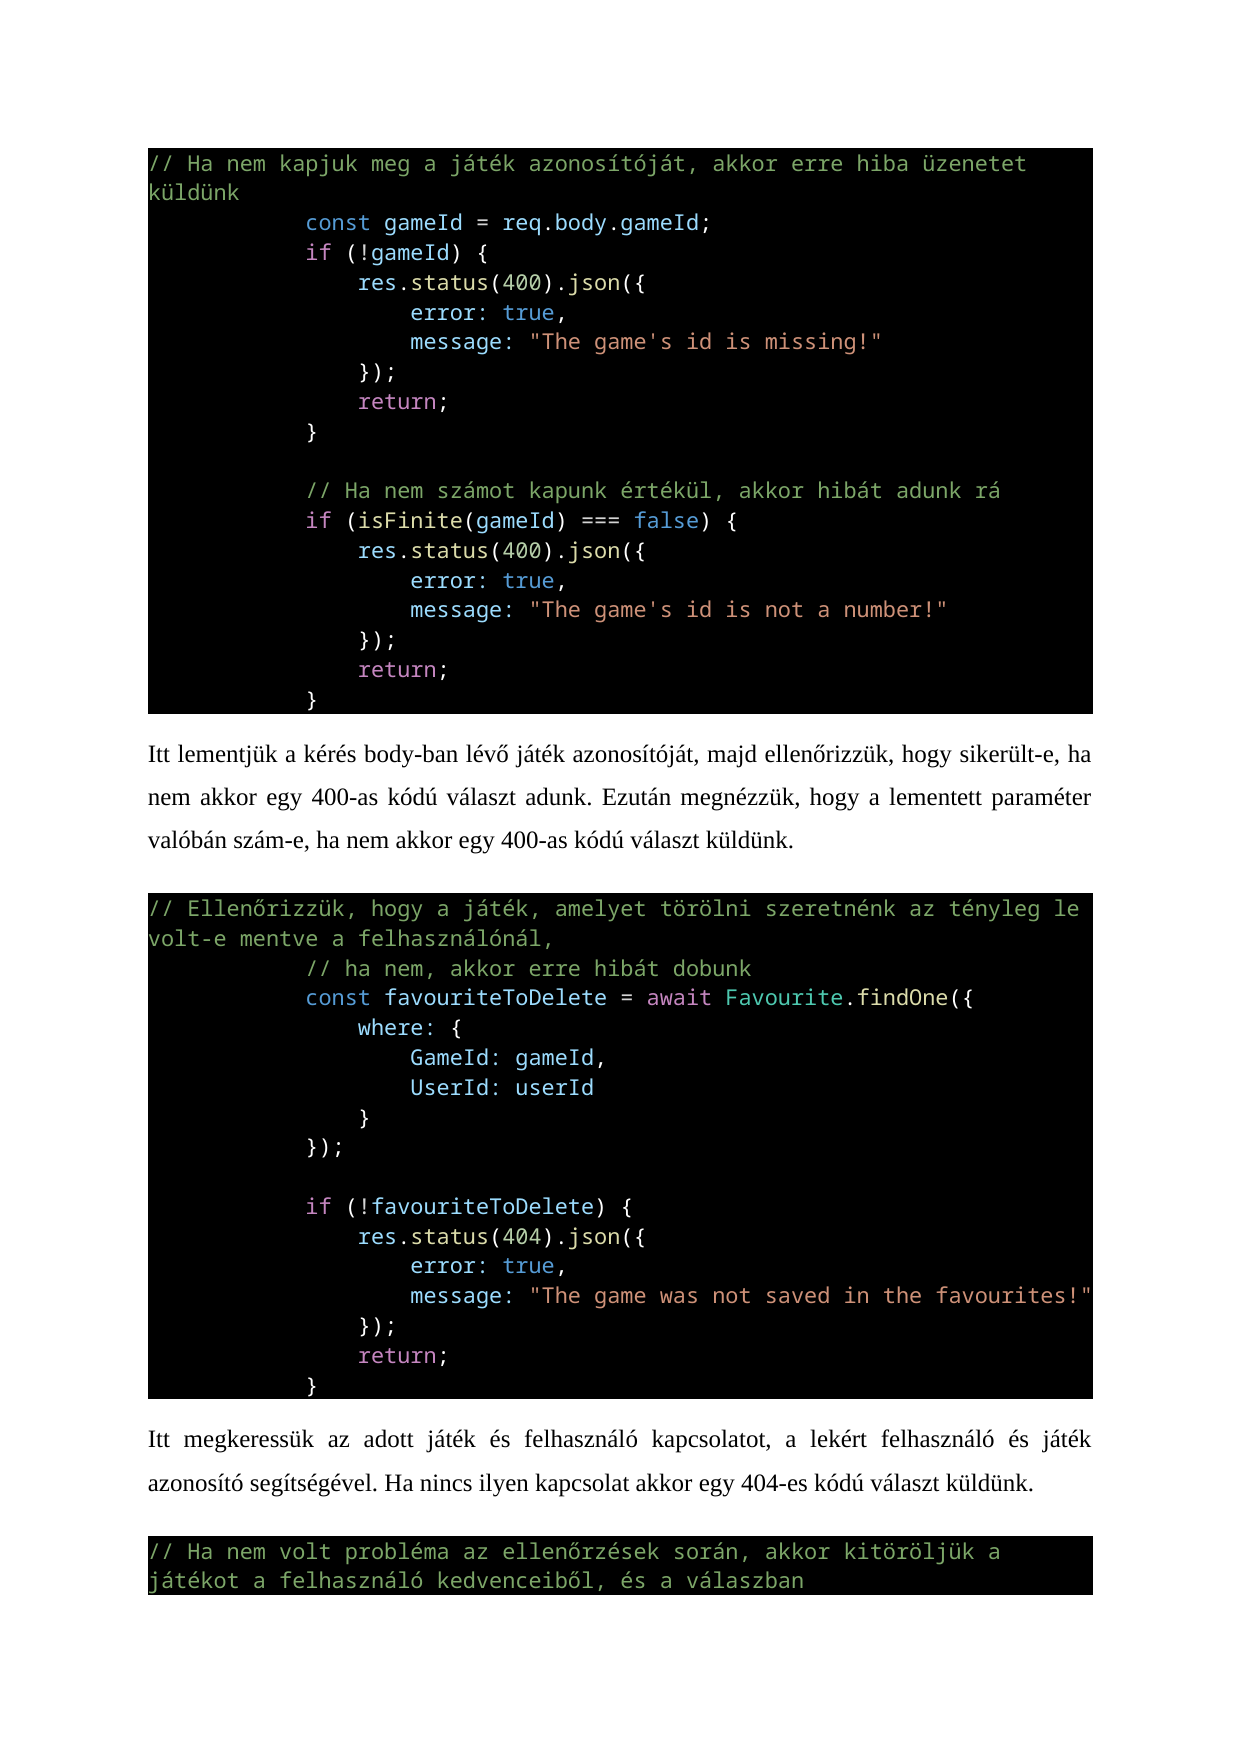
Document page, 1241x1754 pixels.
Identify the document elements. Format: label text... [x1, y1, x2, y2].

text return; [148, 654, 1093, 684]
text } [148, 1370, 1093, 1399]
text GameId: gameId, [148, 1042, 1093, 1072]
text Itt megkeressük az adott játék és felhasználó kapcsolatot, a lekért felhasználó és játék azonosító segítségével. Ha nincs ilyen kapcsolat akkor egy 404-es kódú választ küldünk. [148, 1424, 1093, 1496]
text return; [148, 386, 1093, 416]
text }); [148, 1310, 1093, 1340]
text // Ellenőrizzük, hogy a játék, amelyet törölni szeretnénk az tényleg le volt-e mentve a felhasználónál, [148, 893, 1093, 953]
text }); [148, 1131, 1093, 1161]
text // Ha nem kapjuk meg a játék azonosítóját, akkor erre hiba üzenetet küldünk [148, 148, 1093, 207]
text if (!gameId) { [148, 237, 1093, 267]
text res.status(400).json({ [148, 267, 1093, 297]
text const gameId = req.body.gameId; [148, 207, 1093, 237]
text // Ha nem számot kapunk értékül, akkor hibát adunk rá [148, 475, 1093, 505]
text const favouriteToDelete = await Favourite.findOne({ [148, 982, 1093, 1012]
text error: true, [148, 297, 1093, 326]
text res.status(400).json({ [148, 535, 1093, 565]
text message: "The game's id is not a number!" [148, 594, 1093, 624]
text } [148, 684, 1093, 714]
text res.status(404).json({ [148, 1221, 1093, 1251]
text UserId: userId [148, 1072, 1093, 1102]
text }); [148, 624, 1093, 654]
text } [148, 1102, 1093, 1131]
text if (!favouriteToDelete) { [148, 1191, 1093, 1221]
text Itt lementjük a kérés body-ban lévő játék azonosítóját, majd ellenőrizzük, hogy sikerült-e, ha nem akkor egy 400-as kódú választ adunk. Ezután megnézzük, hogy a lementett paraméter valóbán szám-e, ha nem akkor egy 400-as kódú választ küldünk. [148, 739, 1093, 854]
text return; [148, 1340, 1093, 1370]
text if (isFinite(gameId) === false) { [148, 505, 1093, 535]
text error: true, [148, 565, 1093, 594]
text where: { [148, 1012, 1093, 1042]
text message: "The game was not saved in the favourites!" [148, 1280, 1093, 1310]
text // ha nem, akkor erre hibát dobunk [148, 953, 1093, 982]
text } [148, 416, 1093, 446]
text message: "The game's id is missing!" [148, 326, 1093, 356]
text error: true, [148, 1251, 1093, 1280]
text }); [148, 356, 1093, 386]
text // Ha nem volt probléma az ellenőrzések során, akkor kitöröljük a játékot a felhasználó kedvenceiből, és a válaszban [148, 1536, 1093, 1595]
